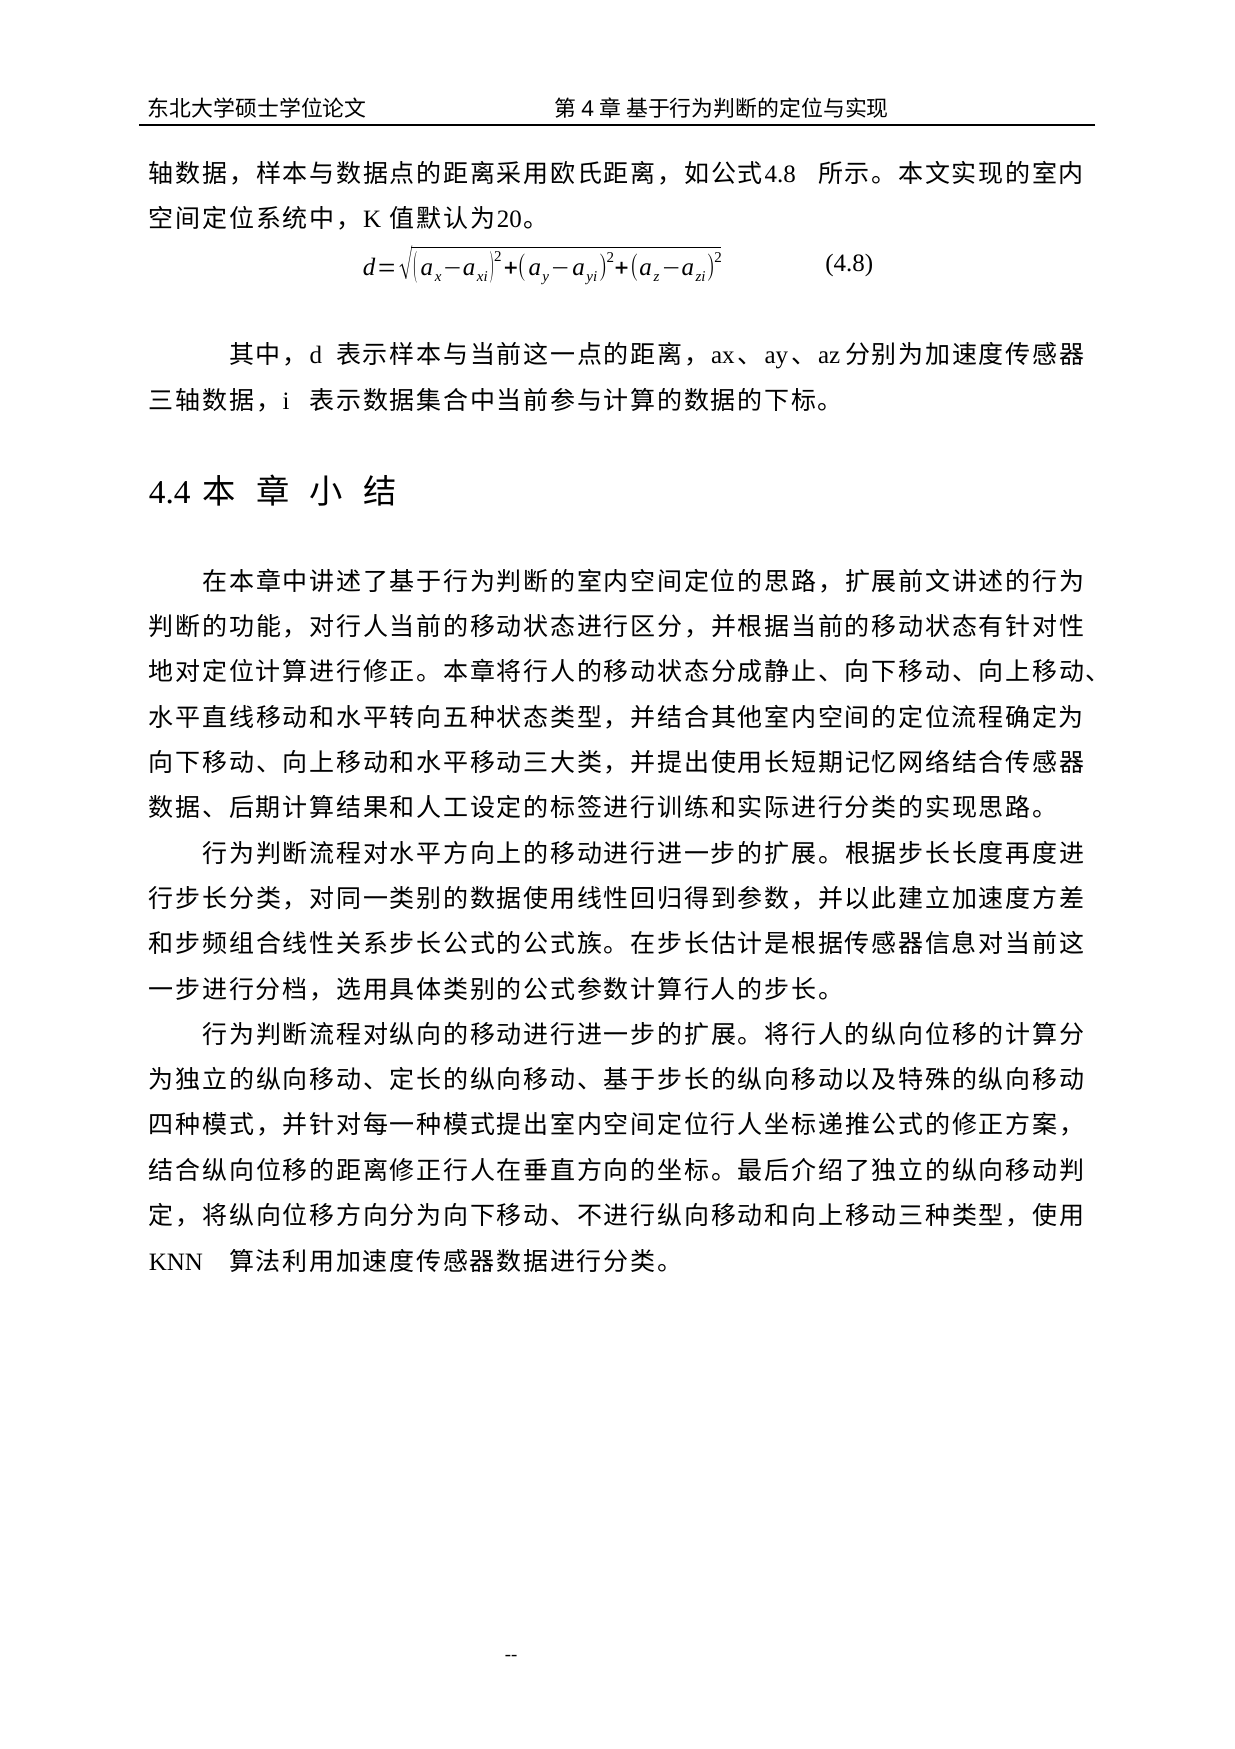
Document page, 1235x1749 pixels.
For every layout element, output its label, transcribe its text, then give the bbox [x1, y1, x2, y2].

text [149, 149, 1086, 240]
text 其中，d表示样本与当前这一点的距离，ax、ay、az分别为加速度传感器三轴数据，i表示数据集合中当前参与计算的数据的下标。 [149, 330, 1086, 421]
text 行为判断流程对水平方向上的移动进行进一步的扩展。根据步长长度再度进行步长分类，对同一类别的数据使用线性回归得到参数，并以此建立加速度方差和步频组合线性关系步长公式的公式族。在步长估计是根据传感器信息对当前这一步进行分档，选用具体类别的公式参数计算行人的步长。 [149, 829, 1086, 1010]
text (4.8) [149, 240, 1086, 330]
text 在本章中讲述了基于行为判断的室内空间定位的思路，扩展前文讲述的行为判断的功能，对行人当前的移动状态进行区分，并根据当前的移动状态有针对性地对定位计算进行修正。本章将行人的移动状态分成静止、向下移动、向上移动、水平直线移动和水平转向五种状态类型，并结合其他室内空间的定位流程确定为向下移动、向上移动和水平移动三大类，并提出使用长短期记忆网络结合传感器数据、后期计算结果和人工设定的标签进行训练和实际进行分类的实现思路。 [149, 557, 1086, 829]
text 行为判断流程对纵向的移动进行进一步的扩展。将行人的纵向位移的计算分为独立的纵向移动、定长的纵向移动、基于步长的纵向移动以及特殊的纵向移动四种模式，并针对每一种模式提出室内空间定位行人坐标递推公式的修正方案，结合纵向位移的距离修正行人在垂直方向的坐标。最后介绍了独立的纵向移动判定，将纵向位移方向分为向下移动、不进行纵向移动和向上移动三种类型，使用KNN算法利用加速度传感器数据进行分类。 [149, 1010, 1086, 1282]
subtitle 本章小结 [149, 443, 1086, 534]
